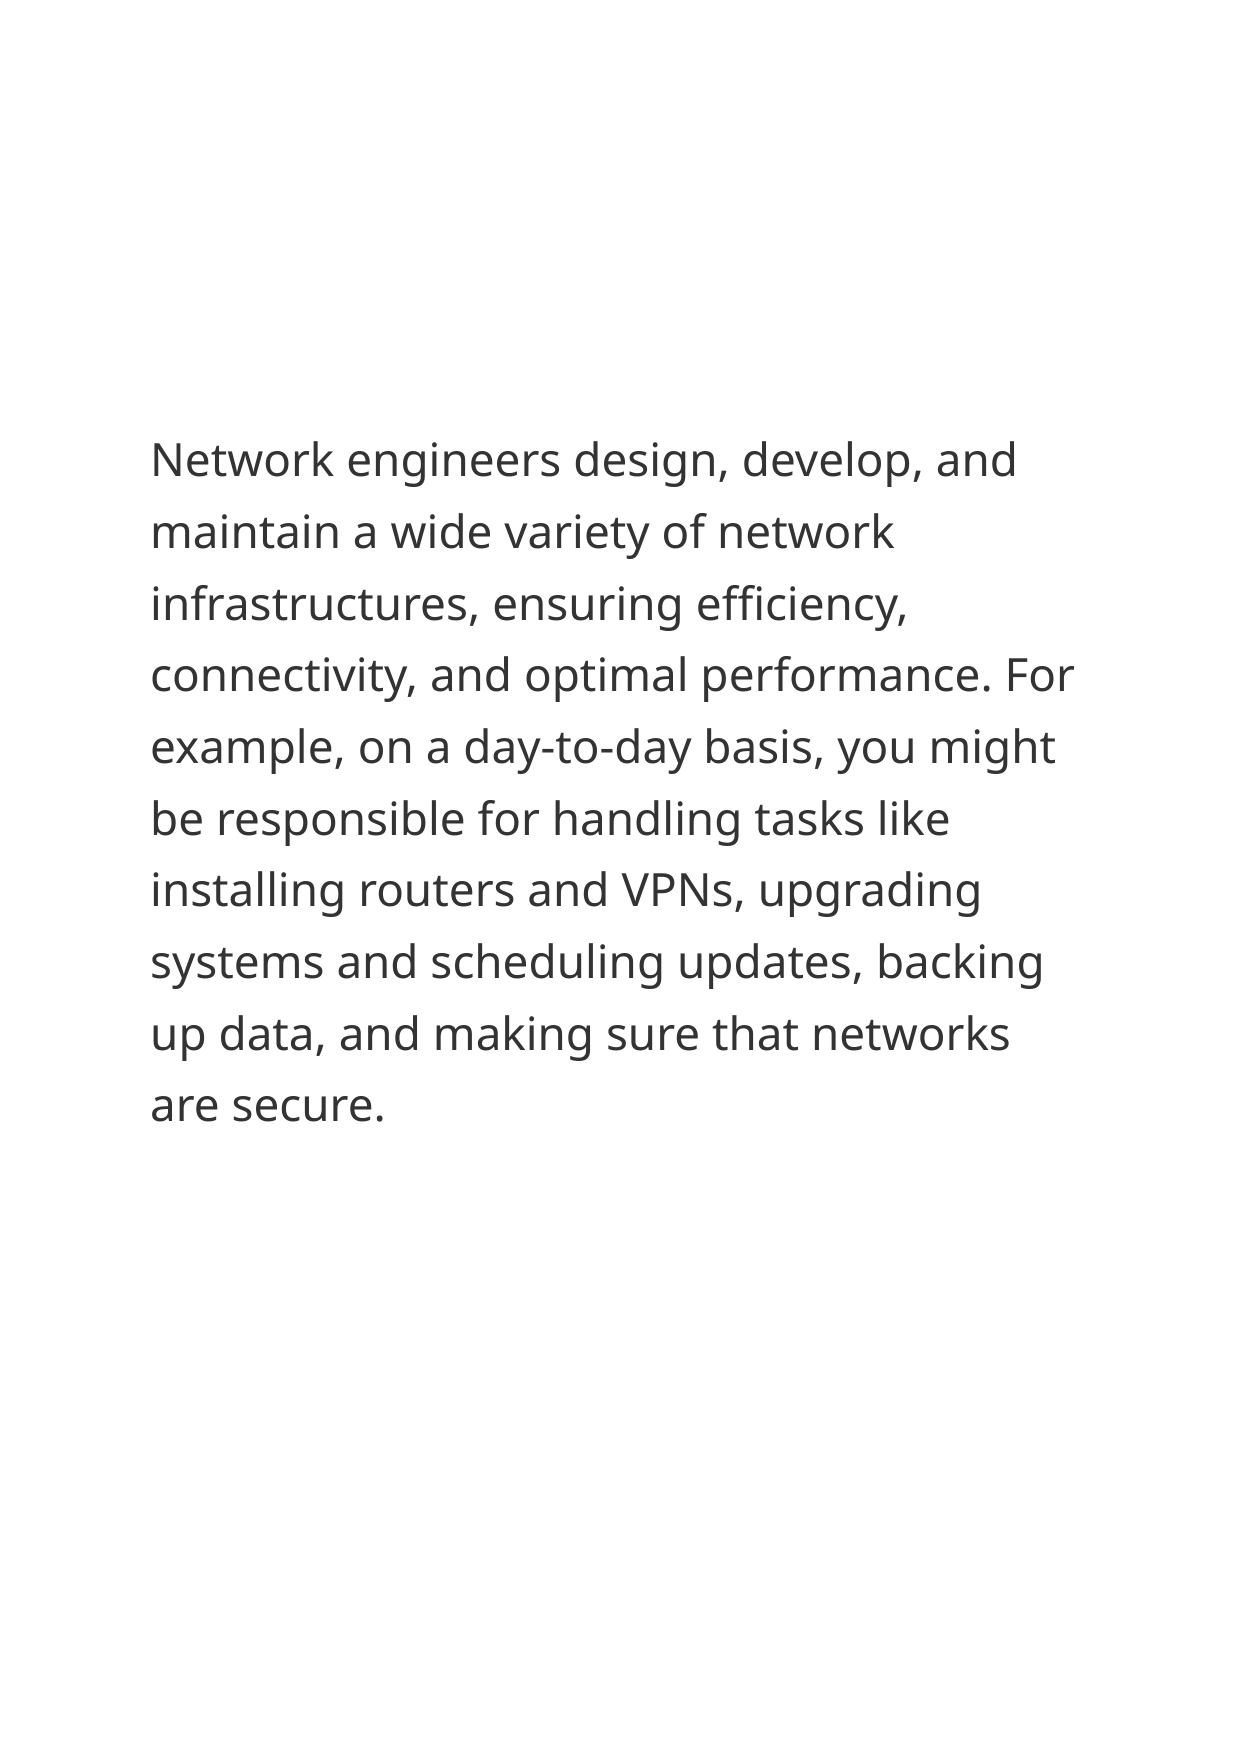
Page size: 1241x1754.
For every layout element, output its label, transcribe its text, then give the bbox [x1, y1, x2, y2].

text Network engineers design, develop, and maintain a wide variety of network infrastructures, ensuring efficiency, connectivity, and optimal performance. For example, on a day-to-day basis, you might be responsible for handling tasks like installing routers and VPNs, upgrading systems and scheduling updates, backing up data, and making sure that networks are secure. [150, 428, 1090, 1135]
